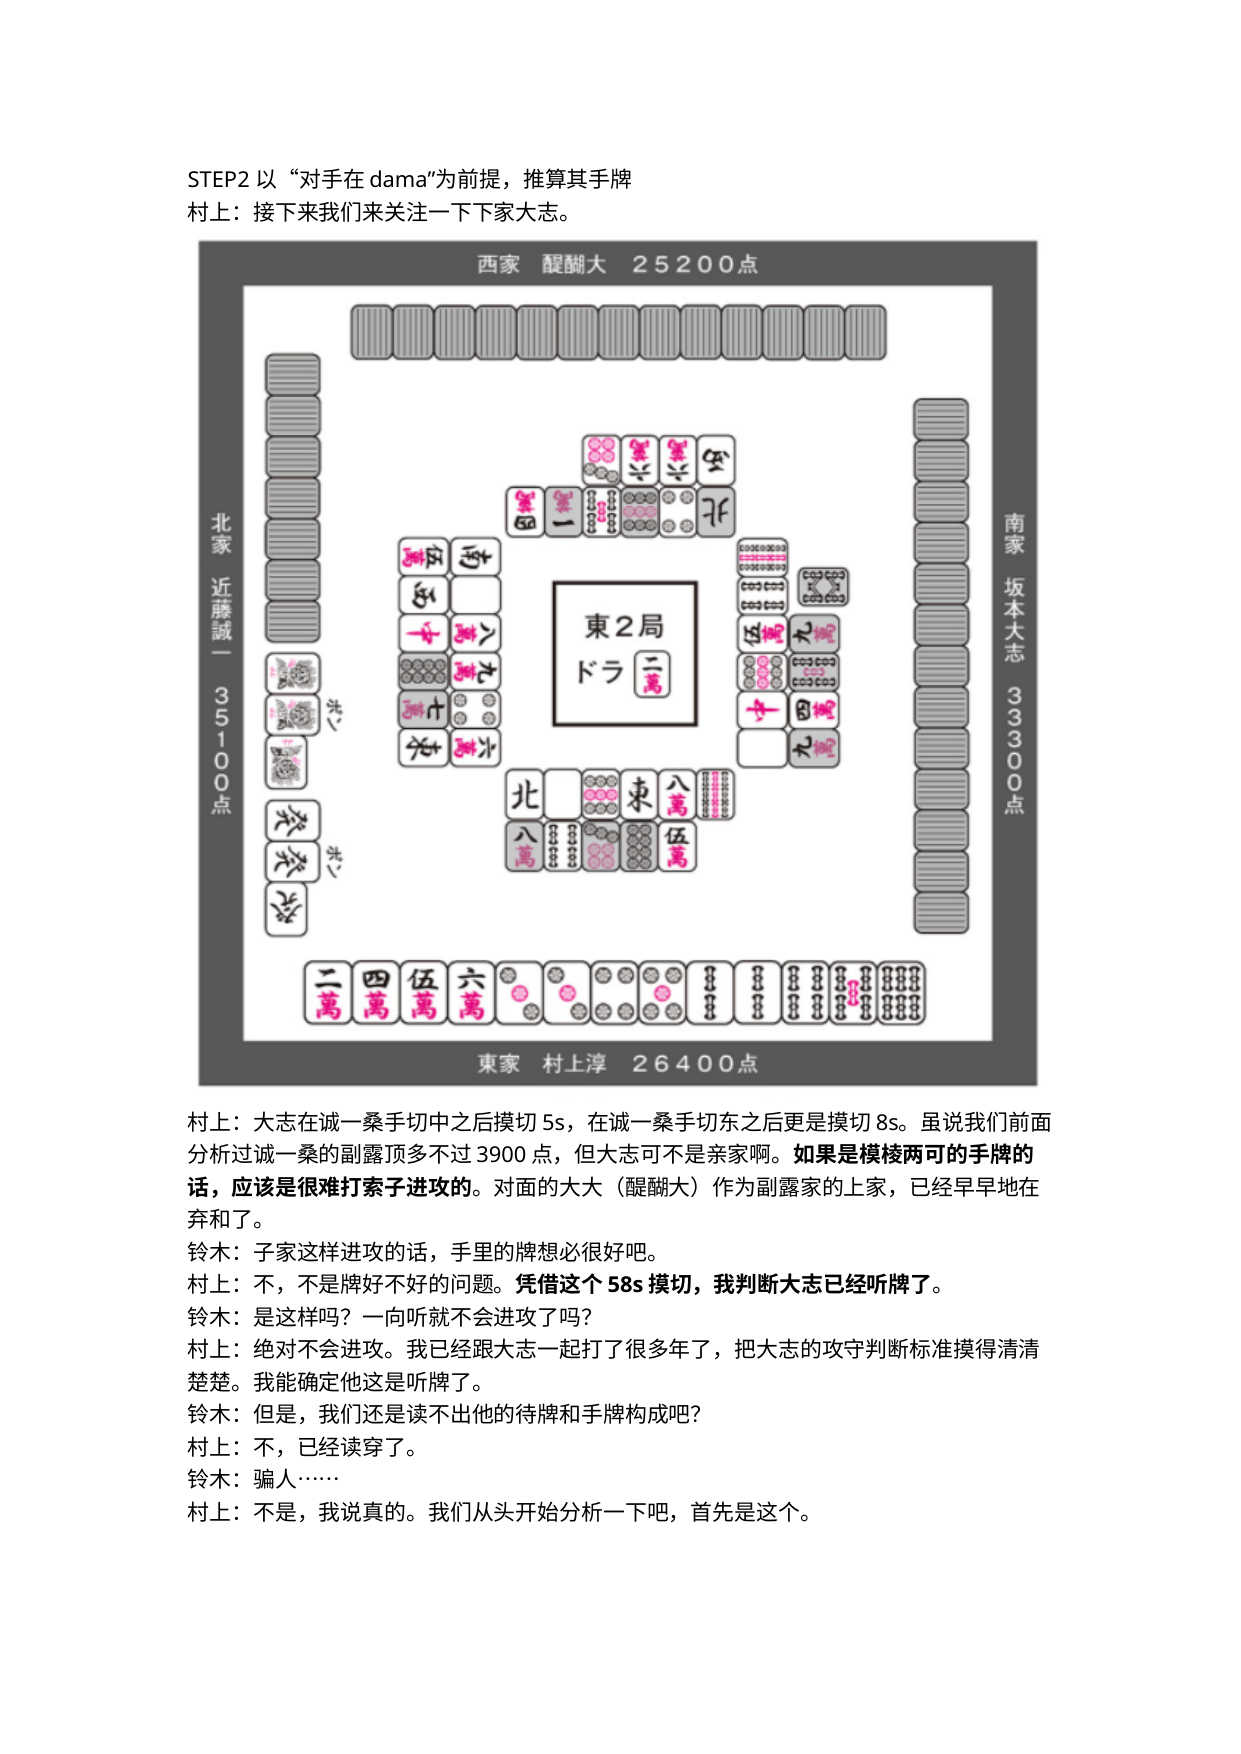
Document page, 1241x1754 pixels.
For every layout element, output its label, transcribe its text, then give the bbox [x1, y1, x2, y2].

picture [187, 228, 1053, 1103]
text STEP2 以“对手在dama”为前提，推算其手牌 [187, 162, 1053, 194]
text 铃木：子家这样进攻的话，手里的牌想必很好吧。 [187, 1234, 1053, 1267]
text 村上：接下来我们来关注一下下家大志。 [187, 194, 1053, 227]
text 村上：大志在诚一桑手切中之后摸切5s，在诚一桑手切东之后更是摸切8s。虽说我们前面分析过诚一桑的副露顶多不过3900点，但大志可不是亲家啊。如果是模棱两可的手牌的话，应该是很难打索子进攻的。对面的大大（醍醐大）作为副露家的上家，已经早早地在弃和了。 [187, 1104, 1053, 1234]
text 铃木：但是，我们还是读不出他的待牌和手牌构成吧？ [187, 1397, 1053, 1429]
text 铃木：是这样吗？一向听就不会进攻了吗？ [187, 1299, 1053, 1332]
text 村上：不，已经读穿了。 [187, 1429, 1053, 1462]
text 村上：不，不是牌好不好的问题。凭借这个58s摸切，我判断大志已经听牌了。 [187, 1267, 1053, 1299]
text 村上：绝对不会进攻。我已经跟大志一起打了很多年了，把大志的攻守判断标准摸得清清楚楚。我能确定他这是听牌了。 [187, 1332, 1053, 1397]
text 村上：不是，我说真的。我们从头开始分析一下吧，首先是这个。 [187, 1494, 1053, 1527]
text 铃木：骗人…… [187, 1462, 1053, 1494]
